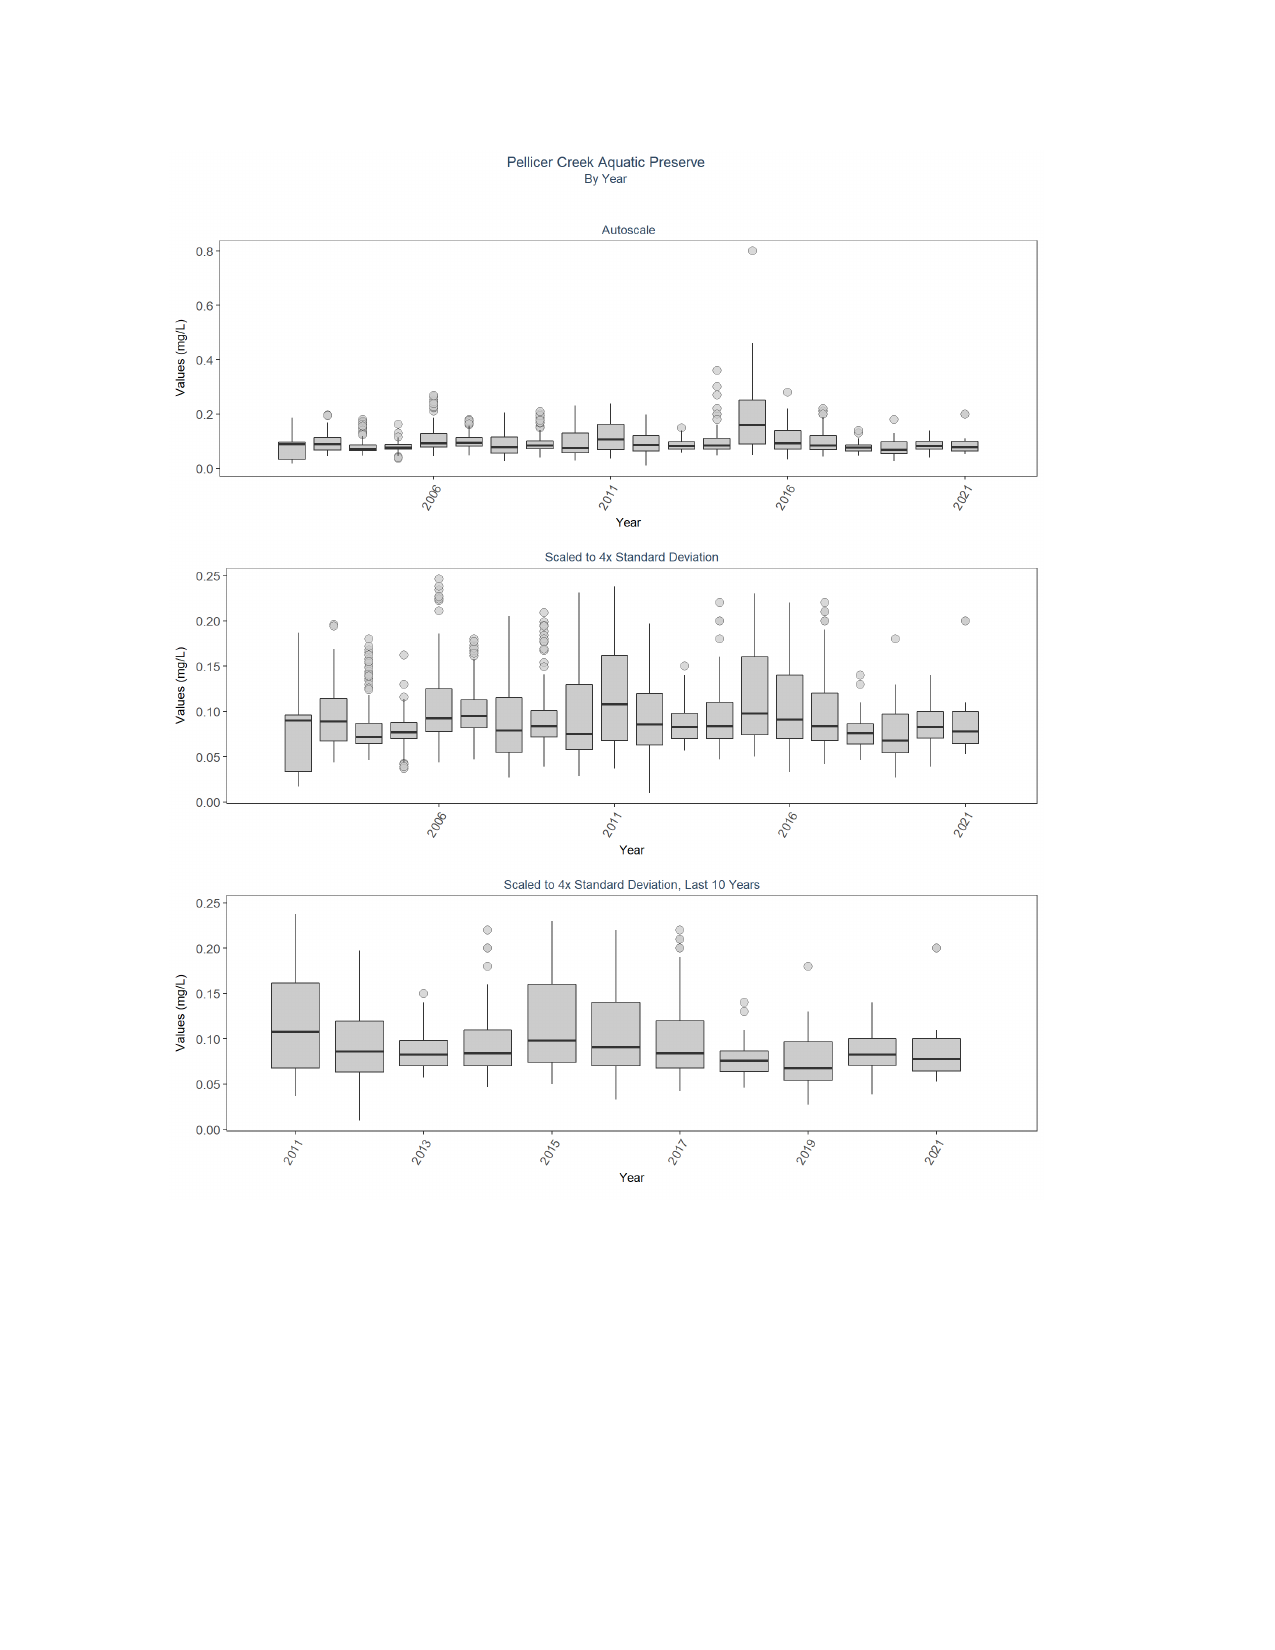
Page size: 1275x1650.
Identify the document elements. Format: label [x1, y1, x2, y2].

picture [168, 150, 1044, 1200]
